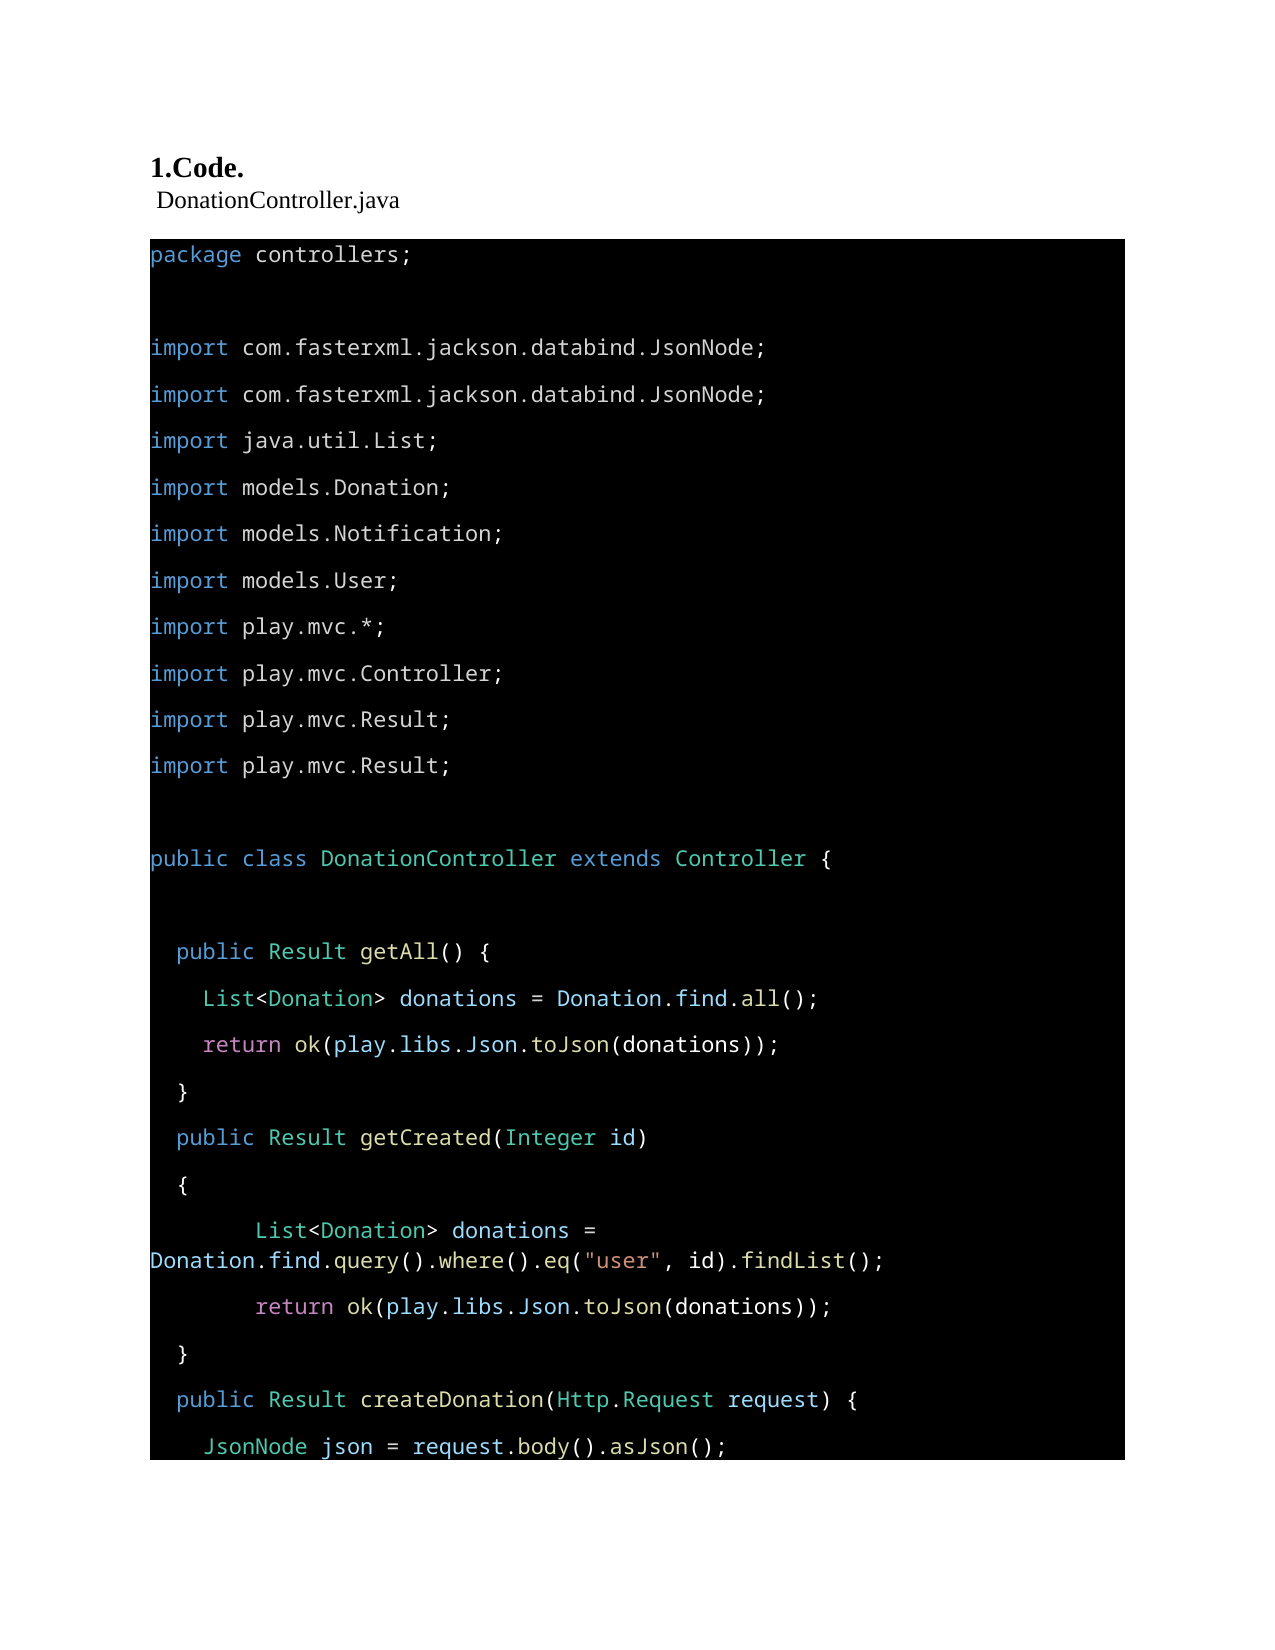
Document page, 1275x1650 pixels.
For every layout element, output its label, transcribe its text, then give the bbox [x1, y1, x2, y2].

text } [150, 1076, 1125, 1105]
text import play.mvc.*; [150, 611, 1125, 641]
text 1.Code. [150, 150, 1125, 183]
text JsonNode json = request.body().asJson(); [150, 1431, 1125, 1460]
text import com.fasterxml.jackson.databind.JsonNode; [150, 379, 1125, 408]
text public Result getCreated(Integer id) [150, 1122, 1125, 1152]
text return ok(play.libs.Json.toJson(donations)); [150, 1291, 1125, 1321]
text import java.util.List; [150, 425, 1125, 455]
text public class DonationController extends Controller { [150, 843, 1125, 873]
text import play.mvc.Result; [150, 750, 1125, 780]
text } [150, 1338, 1125, 1367]
text DonationController.java [120, 186, 1094, 214]
text return ok(play.libs.Json.toJson(donations)); [150, 1029, 1125, 1059]
text List<Donation> donations = Donation.find.query().where().eq("user", id).findList(); [150, 1215, 1125, 1274]
text public Result createDonation(Http.Request request) { [150, 1384, 1125, 1414]
text import models.User; [150, 564, 1125, 594]
text import models.Donation; [150, 472, 1125, 501]
text import play.mvc.Controller; [150, 657, 1125, 687]
text List<Donation> donations = Donation.find.all(); [150, 983, 1125, 1012]
text { [150, 1168, 1125, 1198]
text import models.Notification; [150, 518, 1125, 548]
text import com.fasterxml.jackson.databind.JsonNode; [150, 332, 1125, 362]
text public Result getAll() { [150, 936, 1125, 966]
text import play.mvc.Result; [150, 704, 1125, 734]
text package controllers; [150, 239, 1125, 269]
